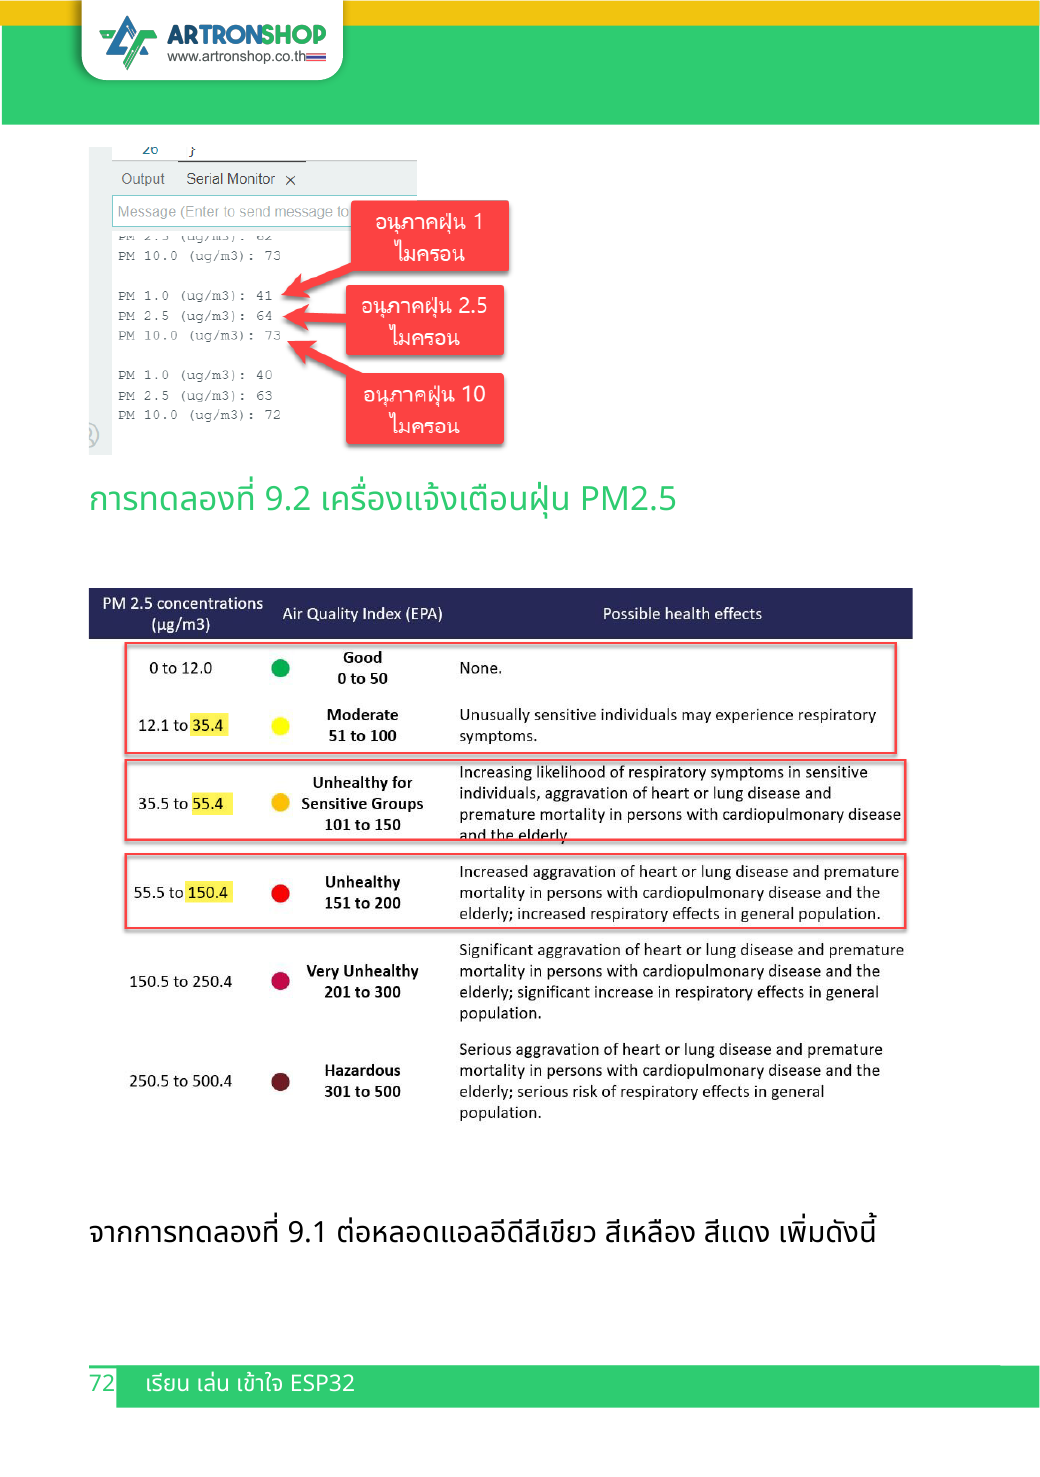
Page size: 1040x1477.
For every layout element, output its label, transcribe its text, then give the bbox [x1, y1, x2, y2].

picture [88, 588, 913, 1132]
subtitle การทดลองที่ 9.2 เครื่องแจ้งเตือนฝุ่น PM2.5 [89, 475, 892, 525]
picture [92, 12, 326, 73]
picture [88, 147, 547, 455]
text จากการทดลองที่ 9.1 ต่อหลอดแอลอีดีสีเขียว สีเหลือง สีแดง เพิ่มดังนี้ [89, 1211, 892, 1255]
